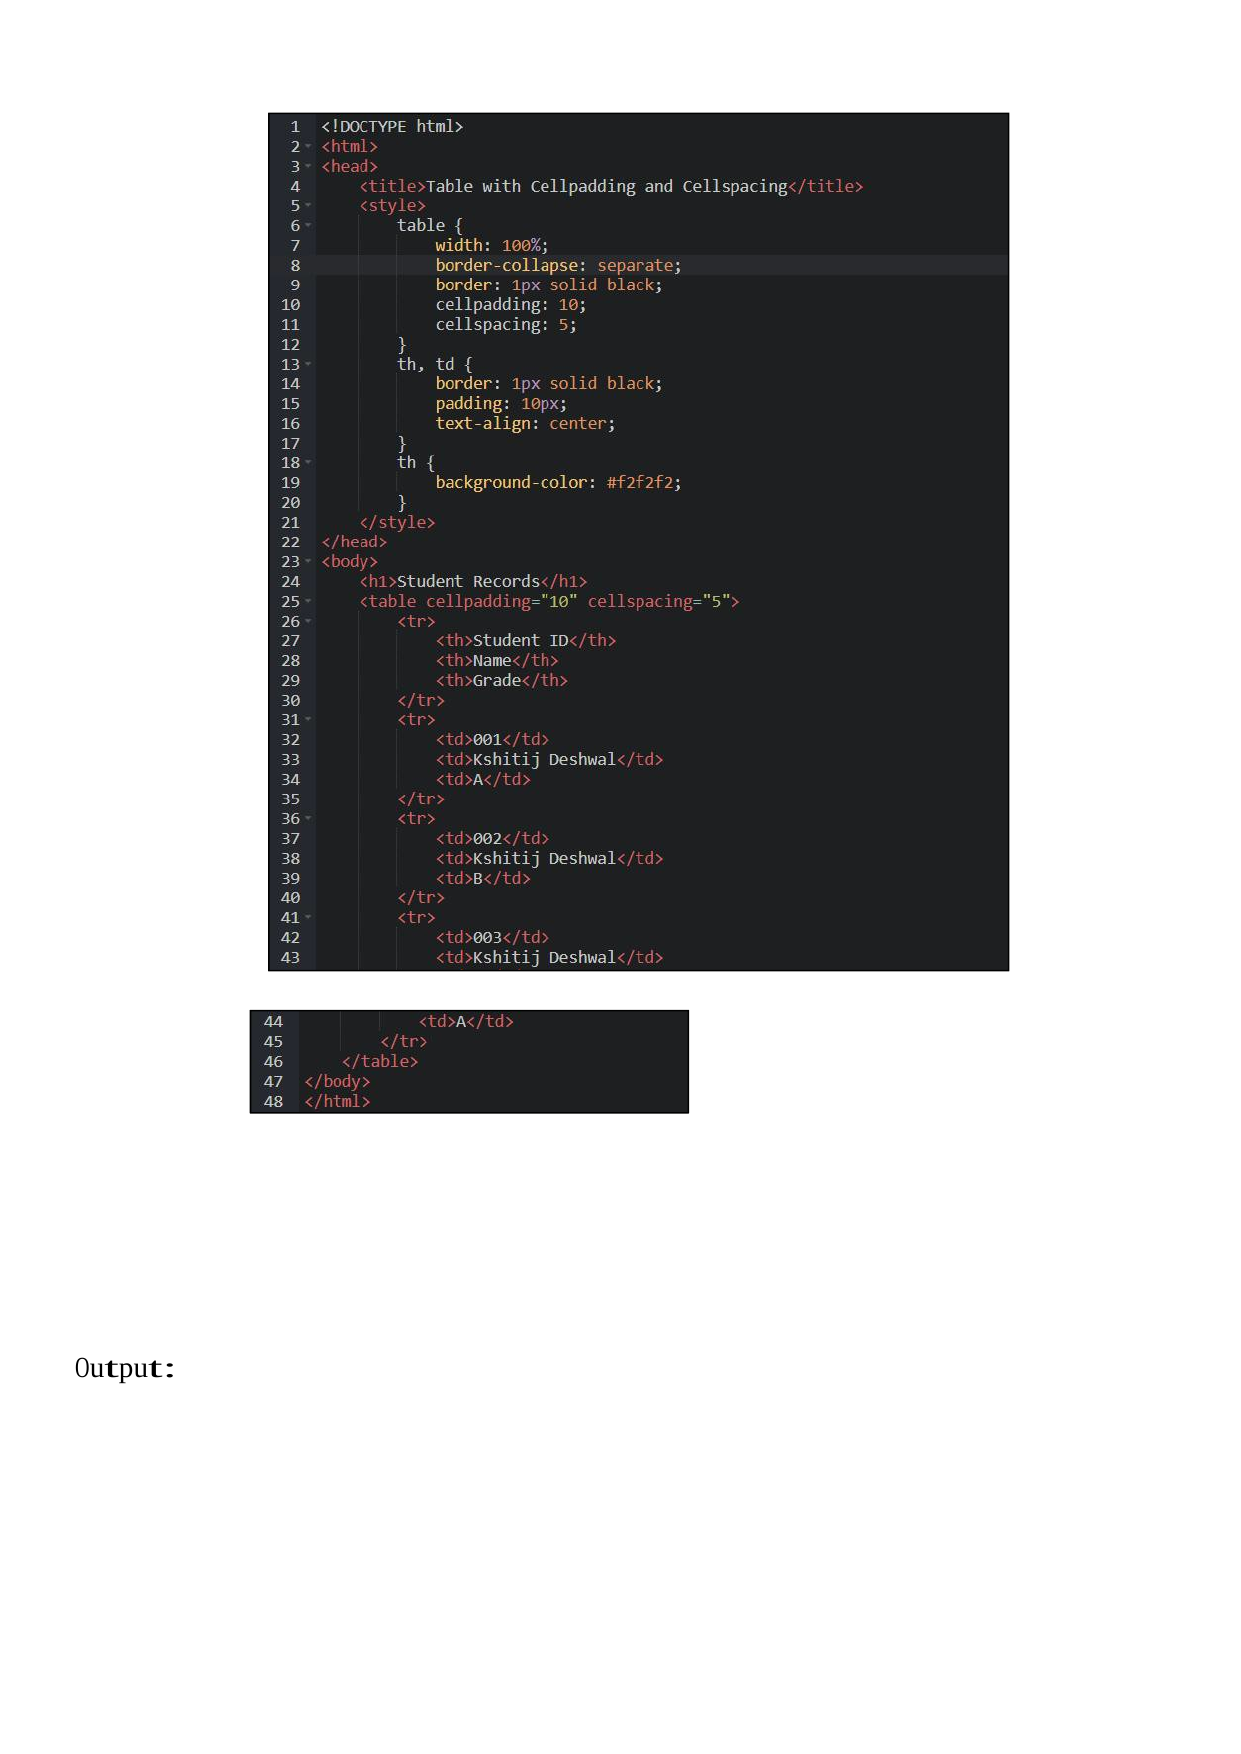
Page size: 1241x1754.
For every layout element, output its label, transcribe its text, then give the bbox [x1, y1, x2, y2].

picture [270, 115, 1007, 969]
text Output: [75, 1350, 1186, 1384]
picture [252, 1012, 687, 1112]
